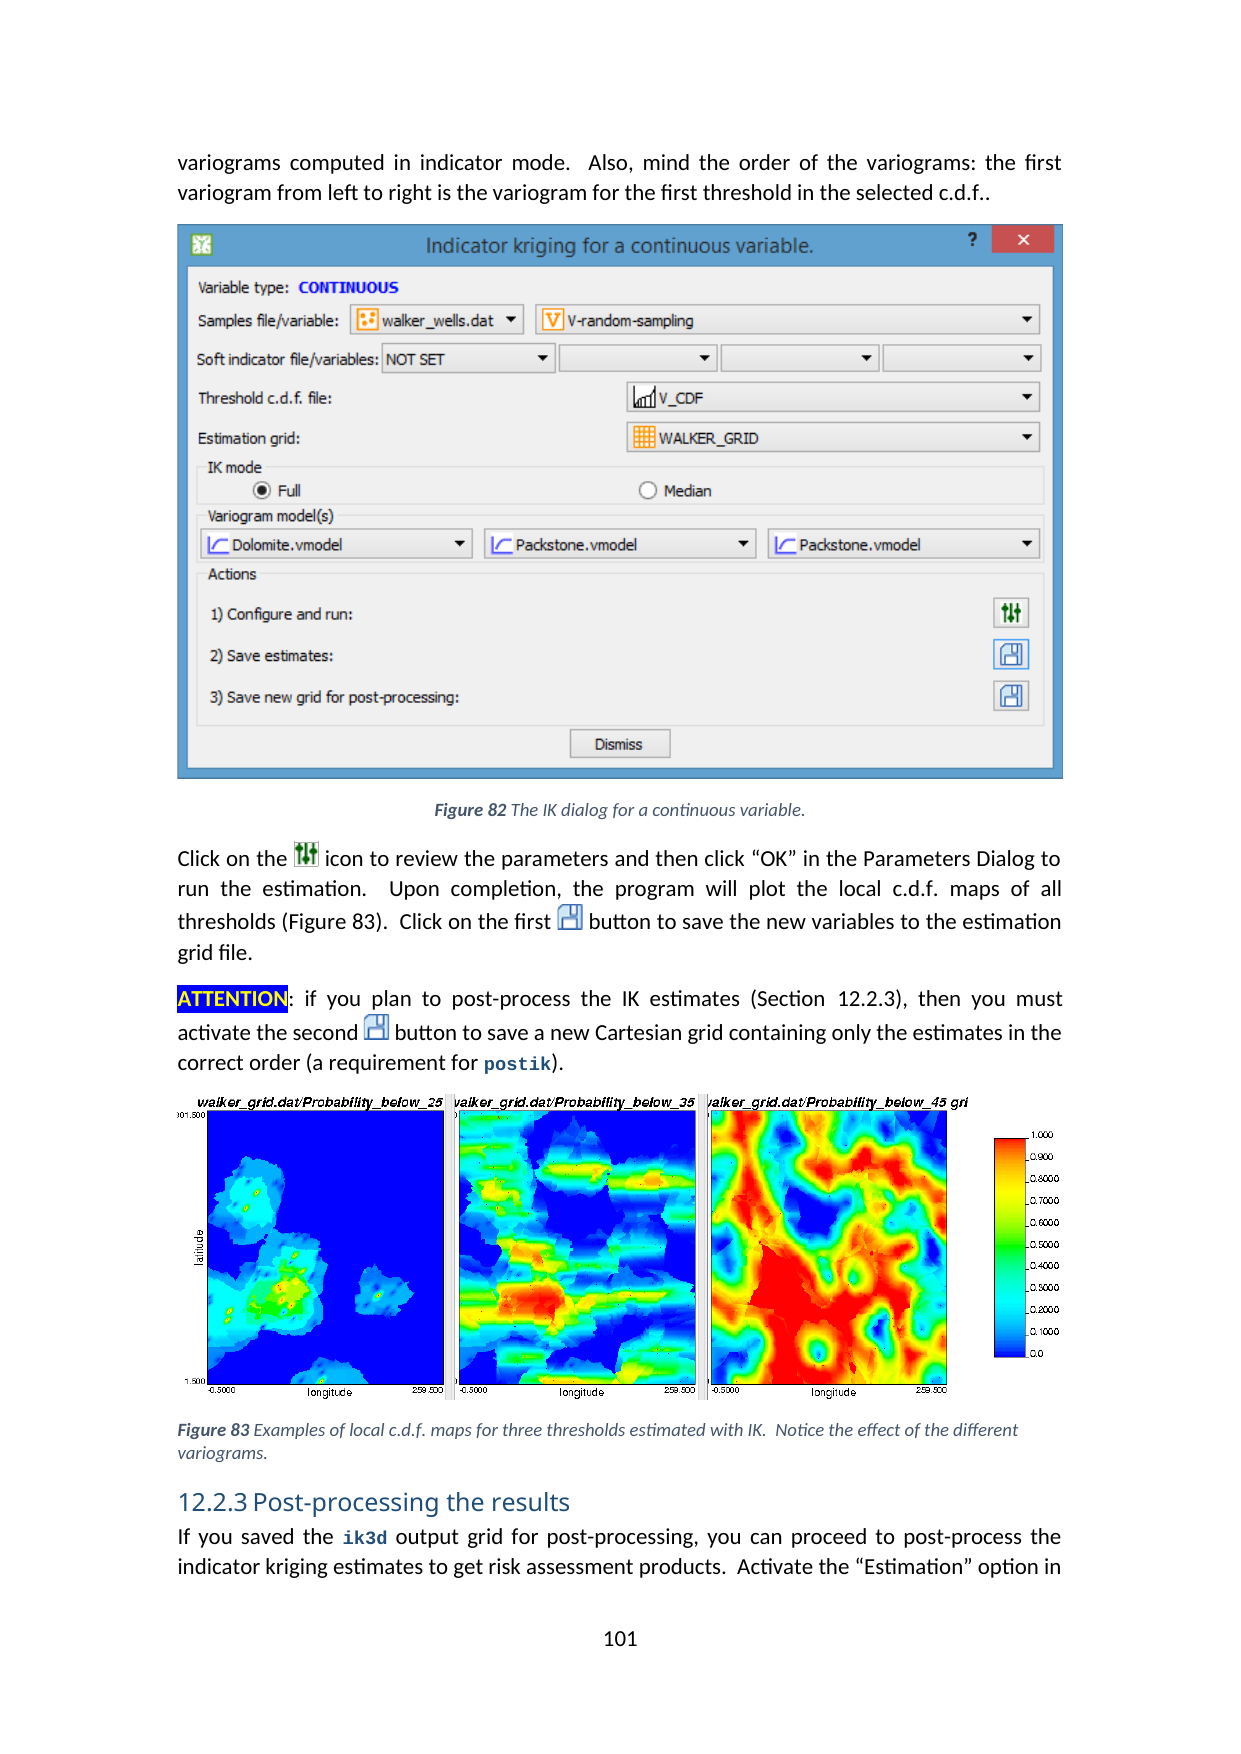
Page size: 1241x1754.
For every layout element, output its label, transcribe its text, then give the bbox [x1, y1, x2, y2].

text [177, 1522, 1063, 1580]
picture [295, 843, 318, 866]
picture [363, 1014, 390, 1040]
text ATTENTION: if you plan to post-process the IK estimates (Section 12.2.3), then you must activate the second button to save a new Cartesian grid containing only the estimates in the correct order (a requirement for postik). [177, 984, 1063, 1076]
text Click on the icon to review the parameters and then click “OK” in the Parameters Dialog to run the estimation. Upon completion, the program will plot the local c.d.f. maps of all thresholds (Figure 83). Click on the first button to save the new variables to the estimation grid file. [177, 841, 1063, 966]
text Figure 83 Examples of local c.d.f. maps for three thresholds estimated with IK. Notice the effect of the different variograms. [177, 1418, 1063, 1464]
text Figure 82 The IK dialog for a continuous variable. [177, 798, 1063, 821]
subtitle Post-processing the results [177, 1485, 1063, 1519]
picture [177, 224, 1063, 779]
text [177, 148, 1063, 206]
picture [177, 1094, 1062, 1400]
picture [557, 904, 583, 930]
